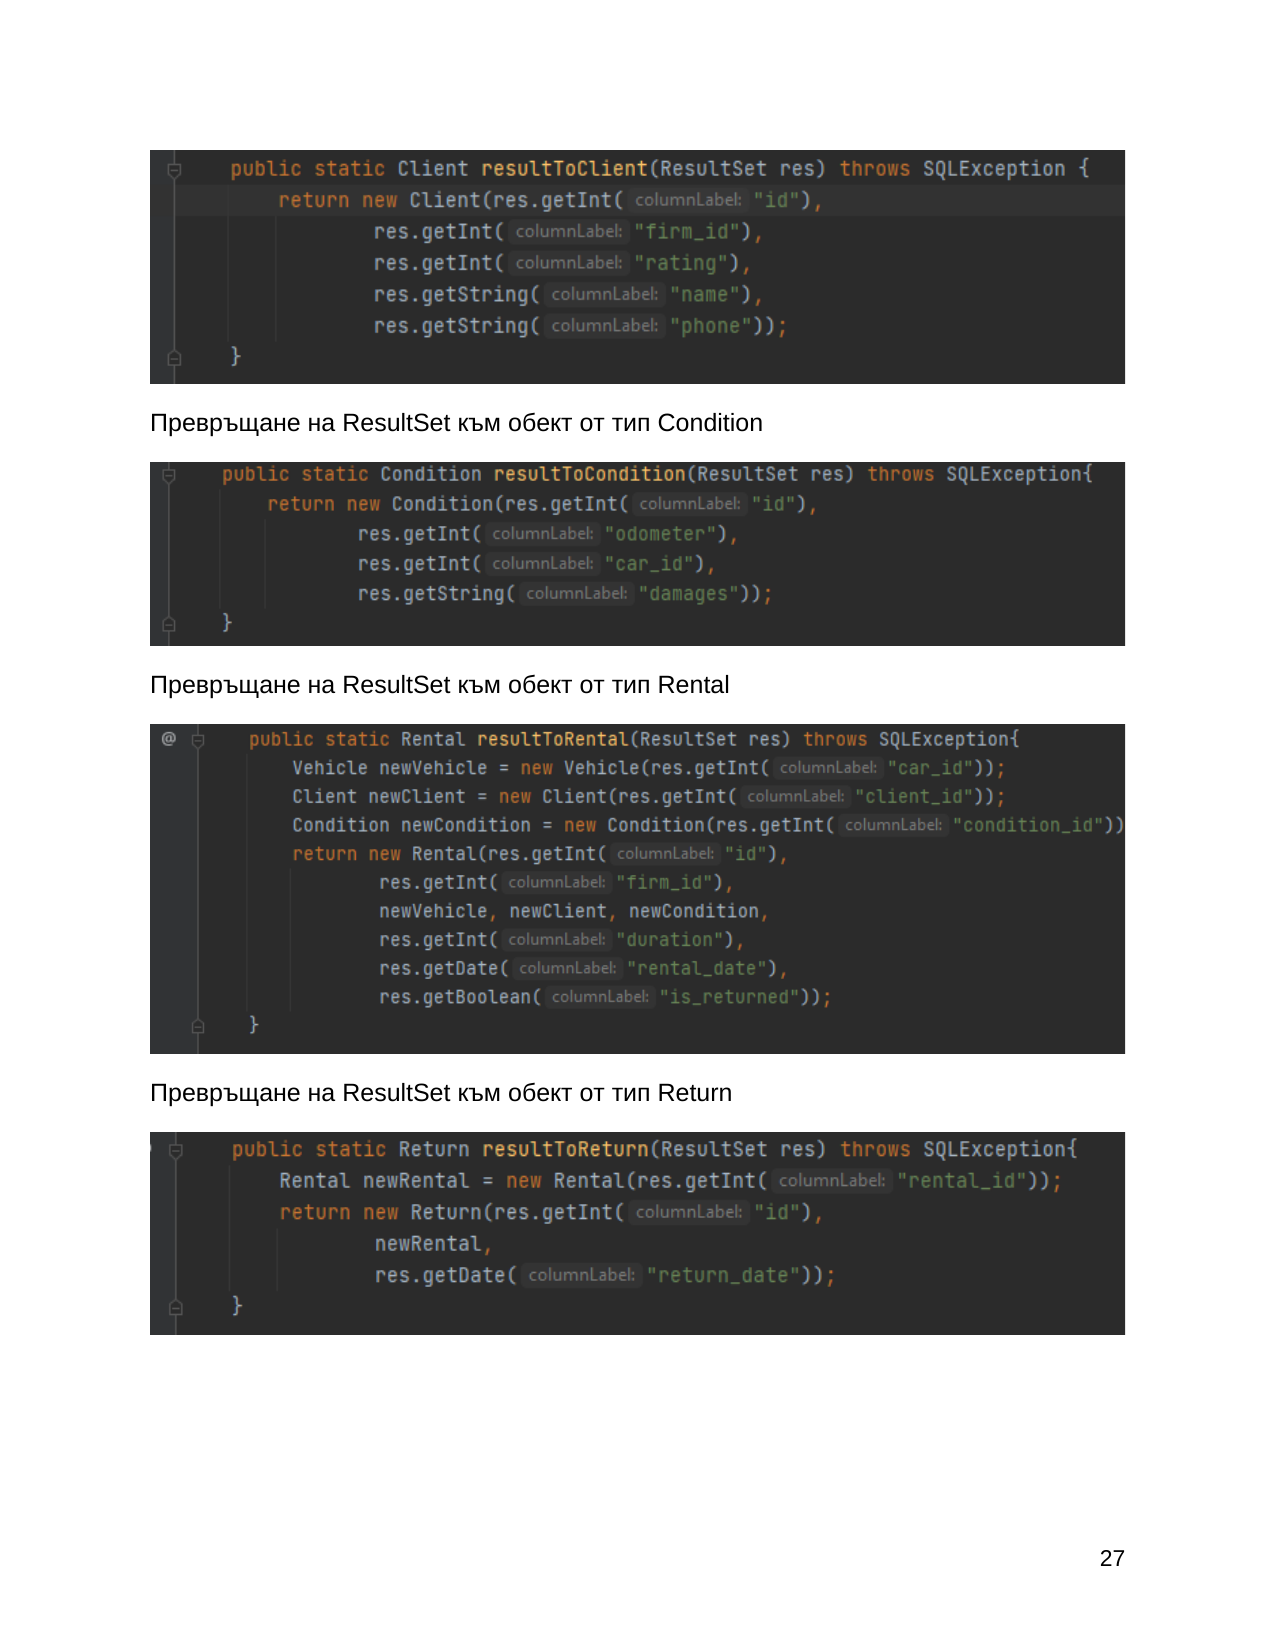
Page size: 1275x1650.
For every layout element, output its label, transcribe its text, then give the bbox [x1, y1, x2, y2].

picture [150, 150, 1125, 384]
picture [150, 724, 1125, 1054]
text Превръщане на ResultSet към обект от тип Condition [150, 408, 1125, 437]
picture [150, 1132, 1125, 1335]
picture [150, 462, 1125, 646]
text Превръщане на ResultSet към обект от тип Rental [150, 670, 1125, 699]
text Превръщане на ResultSet към обект от тип Return [150, 1078, 1125, 1107]
